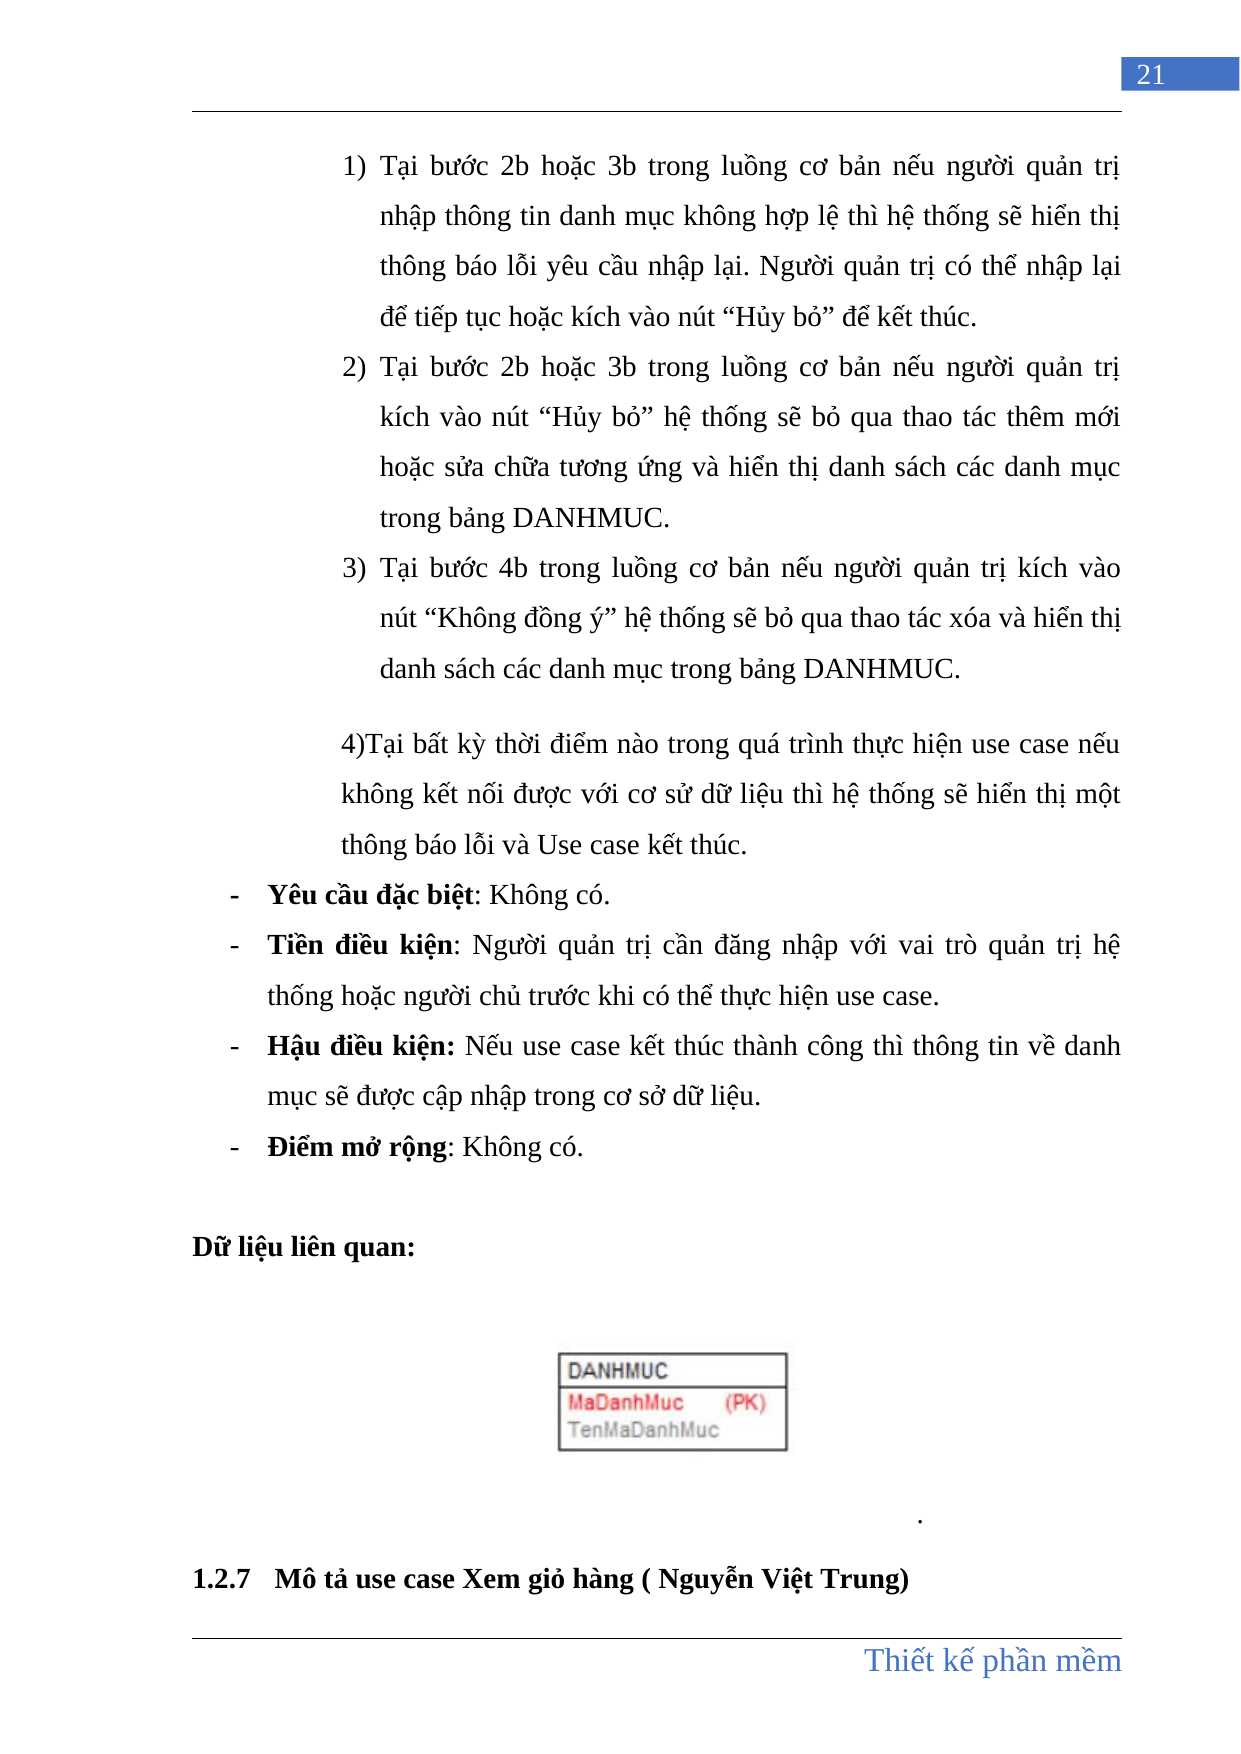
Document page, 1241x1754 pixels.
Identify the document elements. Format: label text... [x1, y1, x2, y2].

list Tại bước 2b hoặc 3b trong luồng cơ bản nếu người quản trị nhập thông tin danh mục không hợp lệ thì hệ thống sẽ hiển thị thông báo lỗi yêu cầu nhập lại. Người quản trị có thể nhập lại để tiếp tục hoặc kích vào nút “Hủy bỏ” để kết thúc. [342, 148, 1122, 332]
text 4)Tại bất kỳ thời điểm nào trong quá trình thực hiện use case nếu không kết nối được với cơ sử dữ liệu thì hệ thống sẽ hiển thị một thông báo lỗi và Use case kết thúc. [341, 726, 1122, 860]
list Hậu điều kiện: Nếu use case kết thúc thành công thì thông tin về danh mục sẽ được cập nhập trong cơ sở dữ liệu. [229, 1028, 1122, 1112]
list Tại bước 4b trong luồng cơ bản nếu người quản trị kích vào nút “Không đồng ý” hệ thống sẽ bỏ qua thao tác xóa và hiển thị danh sách các danh mục trong bảng DANHMUC. [342, 550, 1122, 684]
text Dữ liệu liên quan: [192, 1229, 1122, 1263]
list Yêu cầu đặc biệt: Không có. [229, 877, 1122, 911]
list Mô tả use case Xem giỏ hàng ( Nguyễn Việt Trung) [192, 1561, 1068, 1594]
list Tiền điều kiện: Người quản trị cần đăng nhập với vai trò quản trị hệ thống hoặc người chủ trước khi có thể thực hiện use case. [229, 927, 1122, 1011]
list Tại bước 2b hoặc 3b trong luồng cơ bản nếu người quản trị kích vào nút “Hủy bỏ” hệ thống sẽ bỏ qua thao tác thêm mới hoặc sửa chữa tương ứng và hiển thị danh sách các danh mục trong bảng DANHMUC. [342, 349, 1122, 533]
list Điểm mở rộng: Không có. [229, 1129, 1122, 1162]
picture [483, 1279, 917, 1524]
